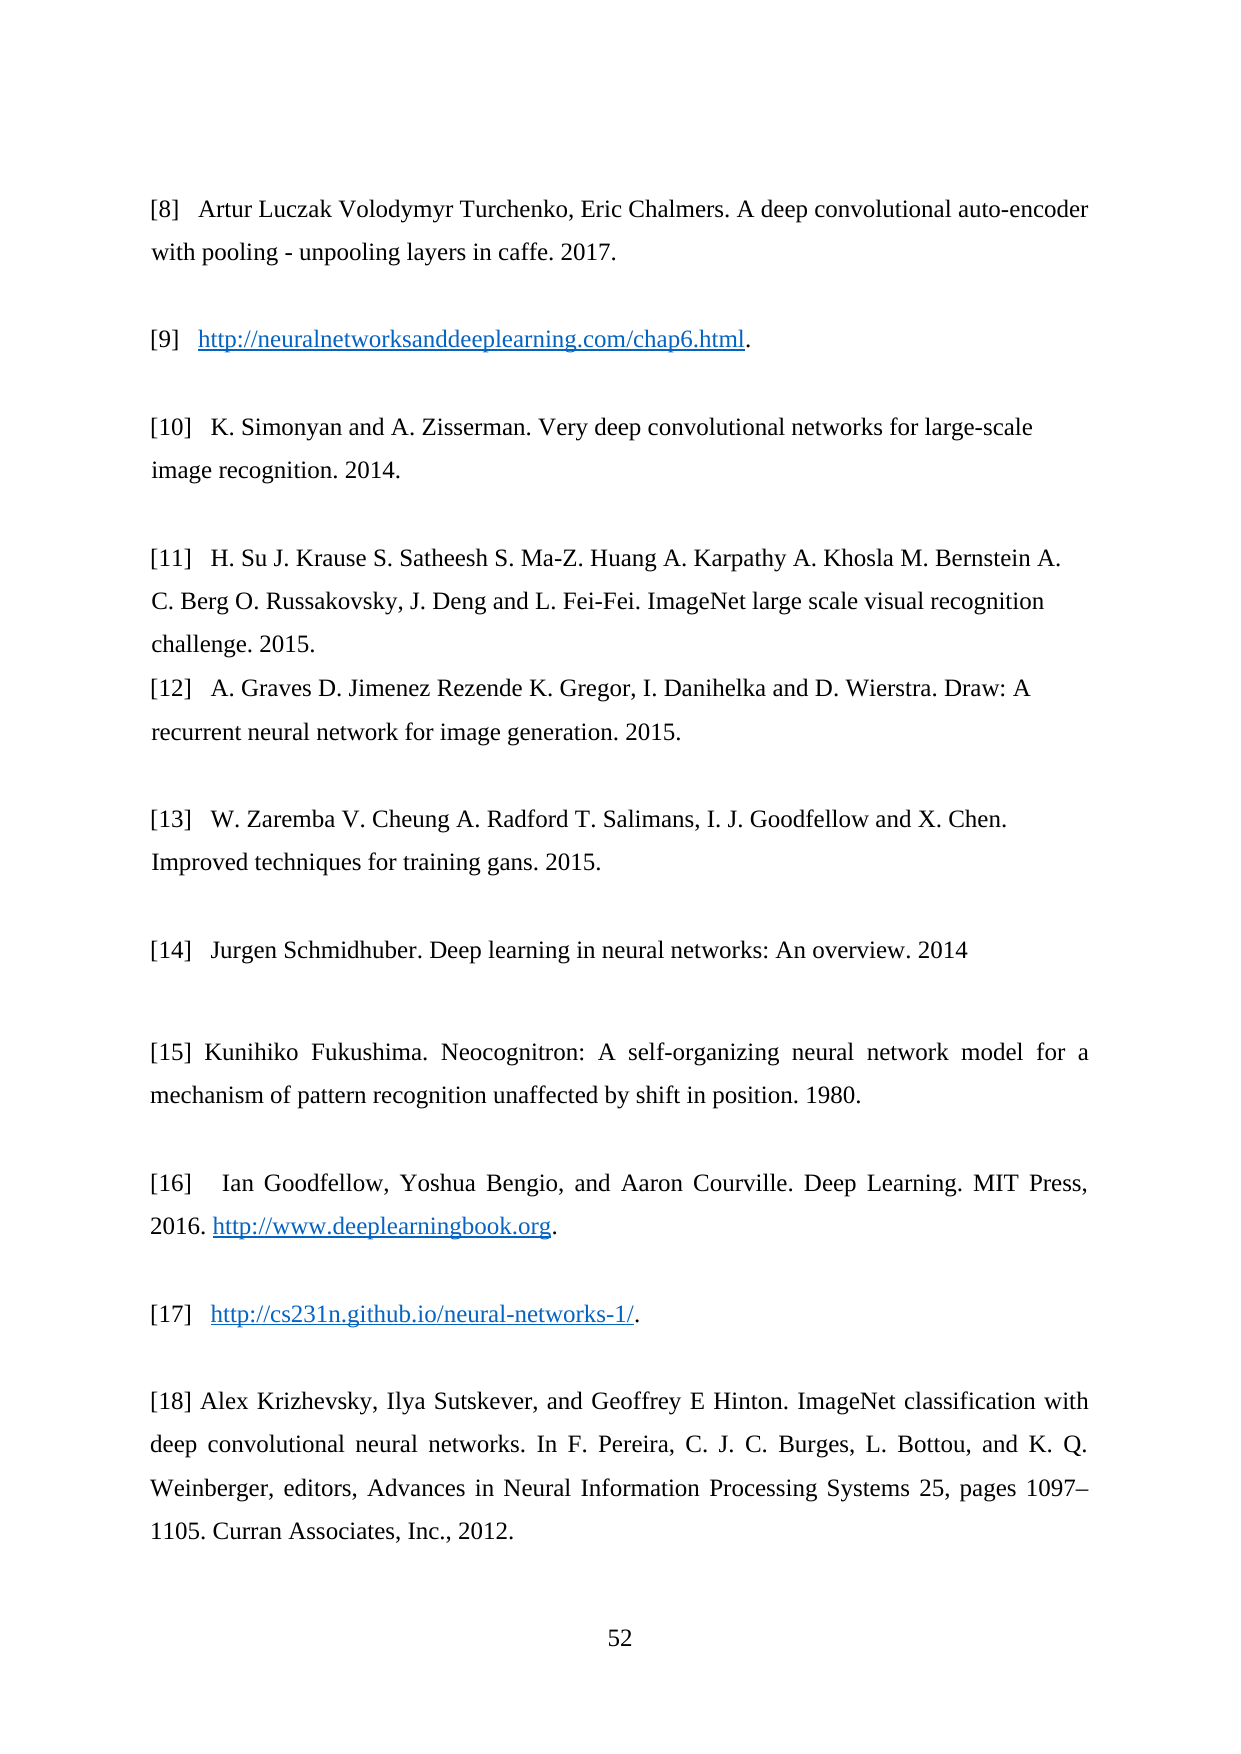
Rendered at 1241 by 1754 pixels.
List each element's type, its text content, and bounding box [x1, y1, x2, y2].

text [12] A. Graves D. Jimenez Rezende K. Gregor, I. Danihelka and D. Wierstra. Draw: A recurrent neural network for image generation. 2015. [150, 673, 1090, 745]
text [9] http://neuralnetworksanddeeplearning.com/chap6.html. [150, 324, 1090, 353]
text [8] Artur Luczak Volodymyr Turchenko, Eric Chalmers. A deep convolutional auto-encoder with pooling - unpooling layers in caffe. 2017. [150, 194, 1090, 266]
text [18] Alex Krizhevsky, Ilya Sutskever, and Geoffrey E Hinton. ImageNet classification with deep convolutional neural networks. In F. Pereira, C. J. C. Burges, L. Bottou, and K. Q. Weinberger, editors, Advances in Neural Information Processing Systems 25, pages 1097–1105. Curran Associates, Inc., 2012. [150, 1386, 1090, 1545]
text [16] Ian Goodfellow, Yoshua Bengio, and Aaron Courville. Deep Learning. MIT Press, 2016. http://www.deeplearningbook.org. [150, 1168, 1090, 1240]
text [10] K. Simonyan and A. Zisserman. Very deep convolutional networks for large-scale image recognition. 2014. [150, 412, 1090, 484]
text [11] H. Su J. Krause S. Satheesh S. Ma-Z. Huang A. Karpathy A. Khosla M. Bernstein A. C. Berg O. Russakovsky, J. Deng and L. Fei-Fei. ImageNet large scale visual recognition challenge. 2015. [150, 543, 1090, 658]
text [17] http://cs231n.github.io/neural-networks-1/. [150, 1299, 1090, 1327]
text [13] W. Zaremba V. Cheung A. Radford T. Salimans, I. J. Goodfellow and X. Chen. Improved techniques for training gans. 2015. [150, 804, 1090, 876]
text [15] Kunihiko Fukushima. Neocognitron: A self-organizing neural network model for a mechanism of pattern recognition unaffected by shift in position. 1980. [150, 1037, 1090, 1109]
text [14] Jurgen Schmidhuber. Deep learning in neural networks: An overview. 2014 [150, 935, 1090, 964]
